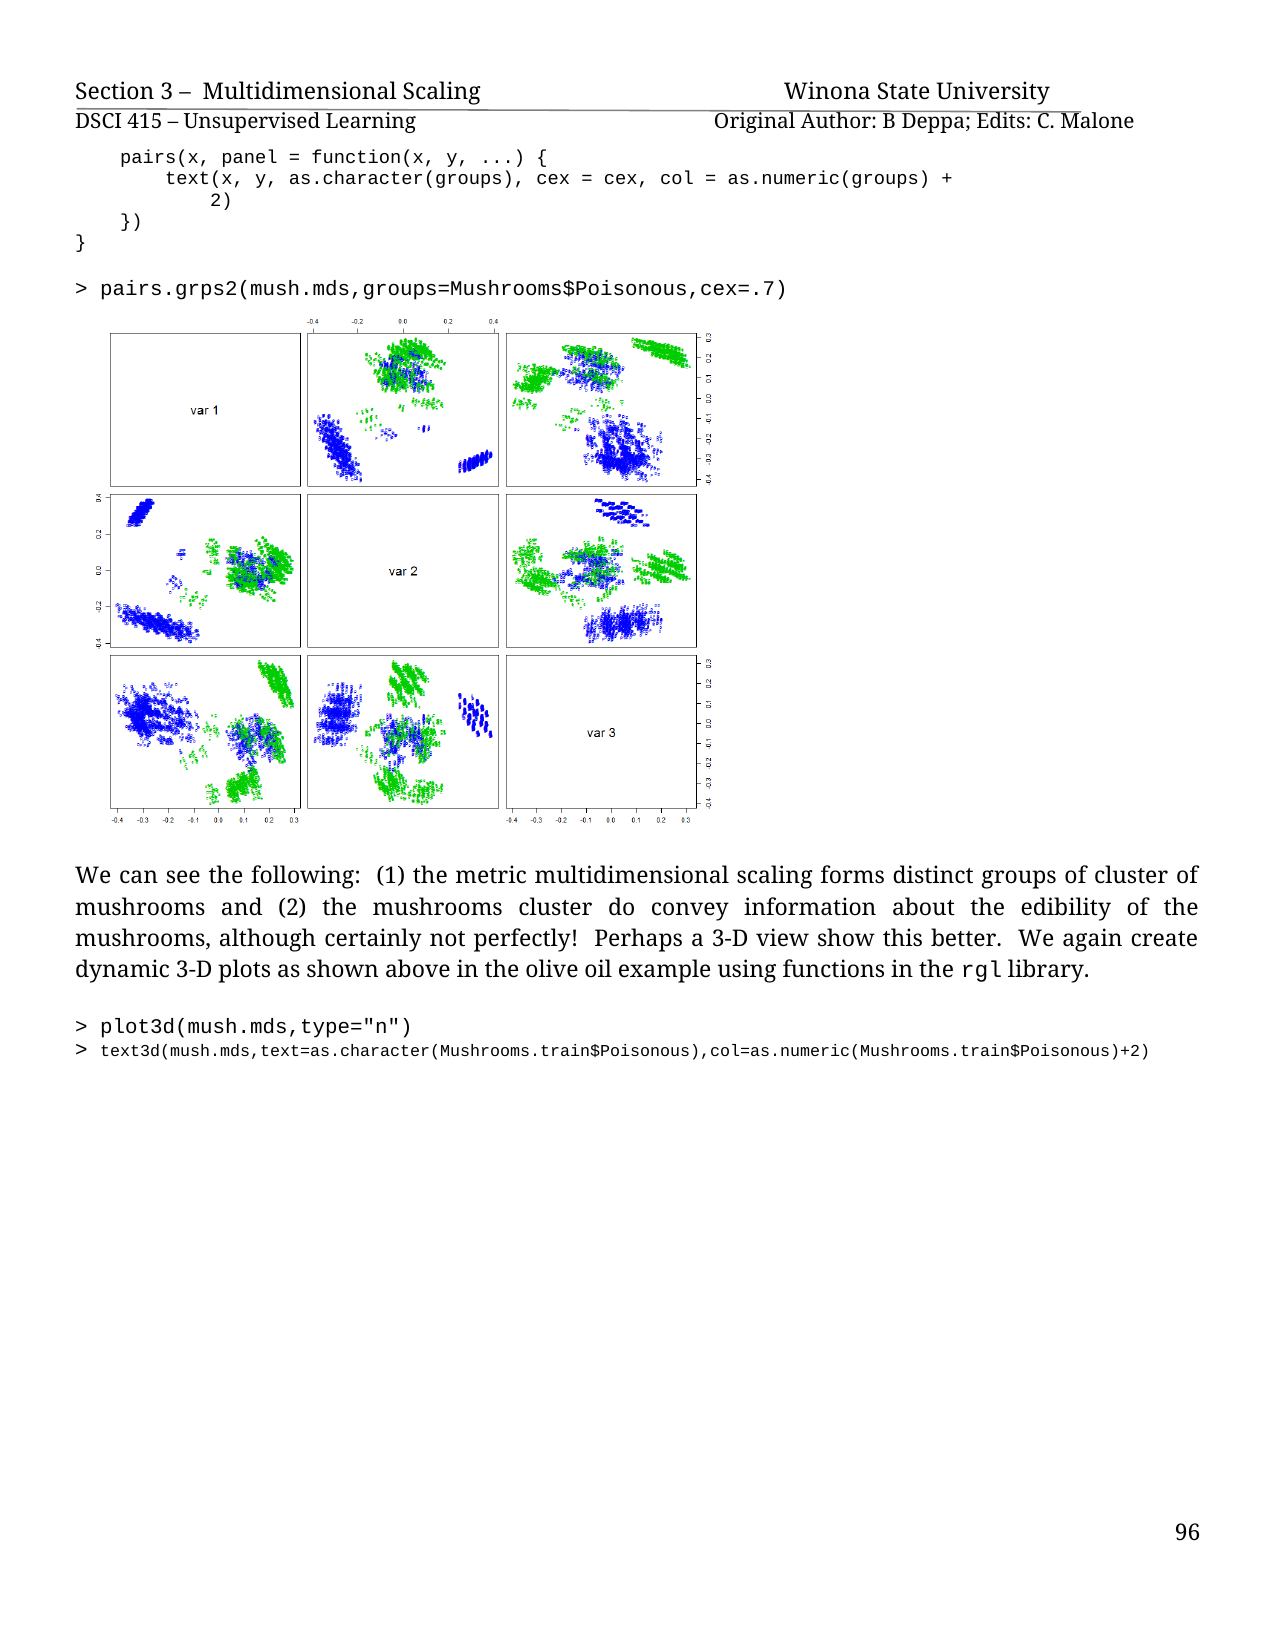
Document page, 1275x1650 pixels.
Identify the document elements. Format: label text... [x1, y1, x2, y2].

text > text3d(mush.mds,text=as.character(Mushrooms.train$Poisonous),col=as.numeric(Mushrooms.train$Poisonous)+2) [75, 1039, 1200, 1063]
text > pairs.grps2(mush.mds,groups=Mushrooms$Poisonous,cex=.7) [75, 278, 1200, 301]
text text(x, y, as.character(groups), cex = cex, col = as.numeric(groups) + [75, 169, 1200, 190]
text 2) [75, 190, 1200, 212]
text pairs(x, panel = function(x, y, ...) { [75, 148, 1200, 169]
text > plot3d(mush.mds,type="n") [75, 1016, 1200, 1039]
picture [75, 301, 722, 836]
text We can see the following: (1) the metric multidimensional scaling forms distinct groups of cluster of mushrooms and (2) the mushrooms cluster do convey information about the edibility of the mushrooms, although certainly not perfectly! Perhaps a 3-D view show this better. We again create dynamic 3-D plots as shown above in the olive oil example using functions in the rgl library. [75, 859, 1200, 984]
text }) [75, 212, 1200, 233]
text } [75, 233, 1200, 254]
